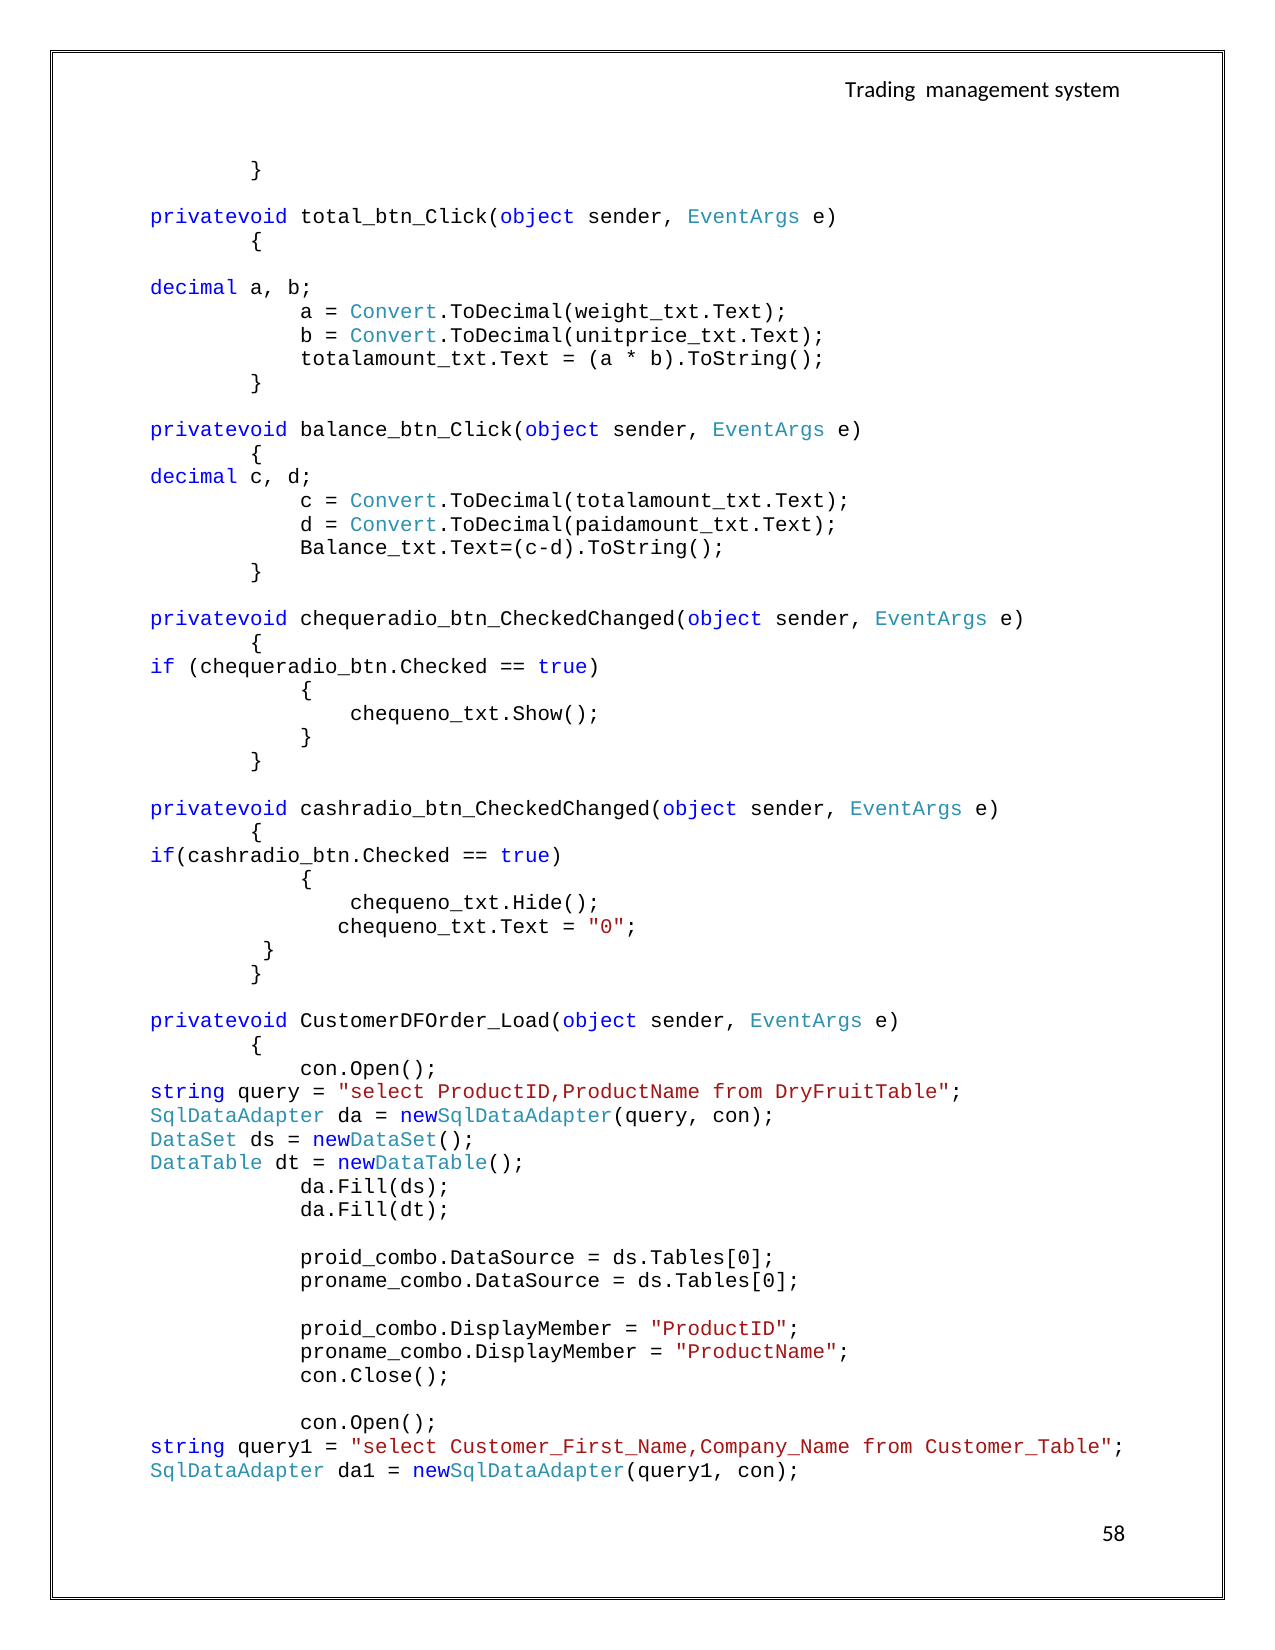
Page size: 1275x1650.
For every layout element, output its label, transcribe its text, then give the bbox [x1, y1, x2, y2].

text chequeno_txt.Text = "0"; [150, 916, 1125, 939]
text } [150, 561, 1125, 585]
text { [150, 230, 1125, 254]
text DataSet ds = newDataSet(); [150, 1128, 1125, 1152]
text string query = "select ProductID,ProductName from DryFruitTable"; [150, 1081, 1125, 1105]
text da.Fill(ds); [150, 1176, 1125, 1199]
text decimal a, b; [150, 277, 1125, 301]
text if (chequeradio_btn.Checked == true) [150, 656, 1125, 679]
text if(cashradio_btn.Checked == true) [150, 845, 1125, 868]
text privatevoid total_btn_Click(object sender, EventArgs e) [150, 206, 1125, 230]
text DataTable dt = newDataTable(); [150, 1152, 1125, 1176]
text { [150, 443, 1125, 466]
text con.Close(); [150, 1365, 1125, 1389]
text privatevoid CustomerDFOrder_Load(object sender, EventArgs e) [150, 1010, 1125, 1034]
text SqlDataAdapter da = newSqlDataAdapter(query, con); [150, 1105, 1125, 1128]
text } [150, 727, 1125, 750]
text { [150, 821, 1125, 845]
text chequeno_txt.Hide(); [150, 892, 1125, 916]
text } [150, 939, 1125, 963]
text SqlDataAdapter da1 = newSqlDataAdapter(query1, con); [150, 1459, 1125, 1483]
text totalamount_txt.Text = (a * b).ToString(); [150, 348, 1125, 372]
text da.Fill(dt); [150, 1199, 1125, 1223]
text decimal c, d; [150, 466, 1125, 490]
text proid_combo.DisplayMember = "ProductID"; [150, 1318, 1125, 1341]
text } [150, 372, 1125, 396]
text { [150, 868, 1125, 892]
text con.Open(); [150, 1058, 1125, 1081]
text } [150, 963, 1125, 987]
text proid_combo.DataSource = ds.Tables[0]; [150, 1247, 1125, 1270]
text d = Convert.ToDecimal(paidamount_txt.Text); [150, 514, 1125, 537]
text } [150, 750, 1125, 774]
text a = Convert.ToDecimal(weight_txt.Text); [150, 301, 1125, 324]
text } [150, 159, 1125, 183]
text privatevoid chequeradio_btn_CheckedChanged(object sender, EventArgs e) [150, 608, 1125, 632]
text { [150, 679, 1125, 703]
text privatevoid balance_btn_Click(object sender, EventArgs e) [150, 419, 1125, 443]
text proname_combo.DisplayMember = "ProductName"; [150, 1341, 1125, 1365]
text string query1 = "select Customer_First_Name,Company_Name from Customer_Table"; [150, 1436, 1125, 1459]
text c = Convert.ToDecimal(totalamount_txt.Text); [150, 490, 1125, 514]
text con.Open(); [150, 1412, 1125, 1436]
text privatevoid cashradio_btn_CheckedChanged(object sender, EventArgs e) [150, 797, 1125, 821]
text { [150, 1034, 1125, 1058]
text { [150, 632, 1125, 656]
text Balance_txt.Text=(c-d).ToString(); [150, 537, 1125, 561]
text chequeno_txt.Show(); [150, 703, 1125, 727]
text proname_combo.DataSource = ds.Tables[0]; [150, 1270, 1125, 1294]
text b = Convert.ToDecimal(unitprice_txt.Text); [150, 324, 1125, 348]
